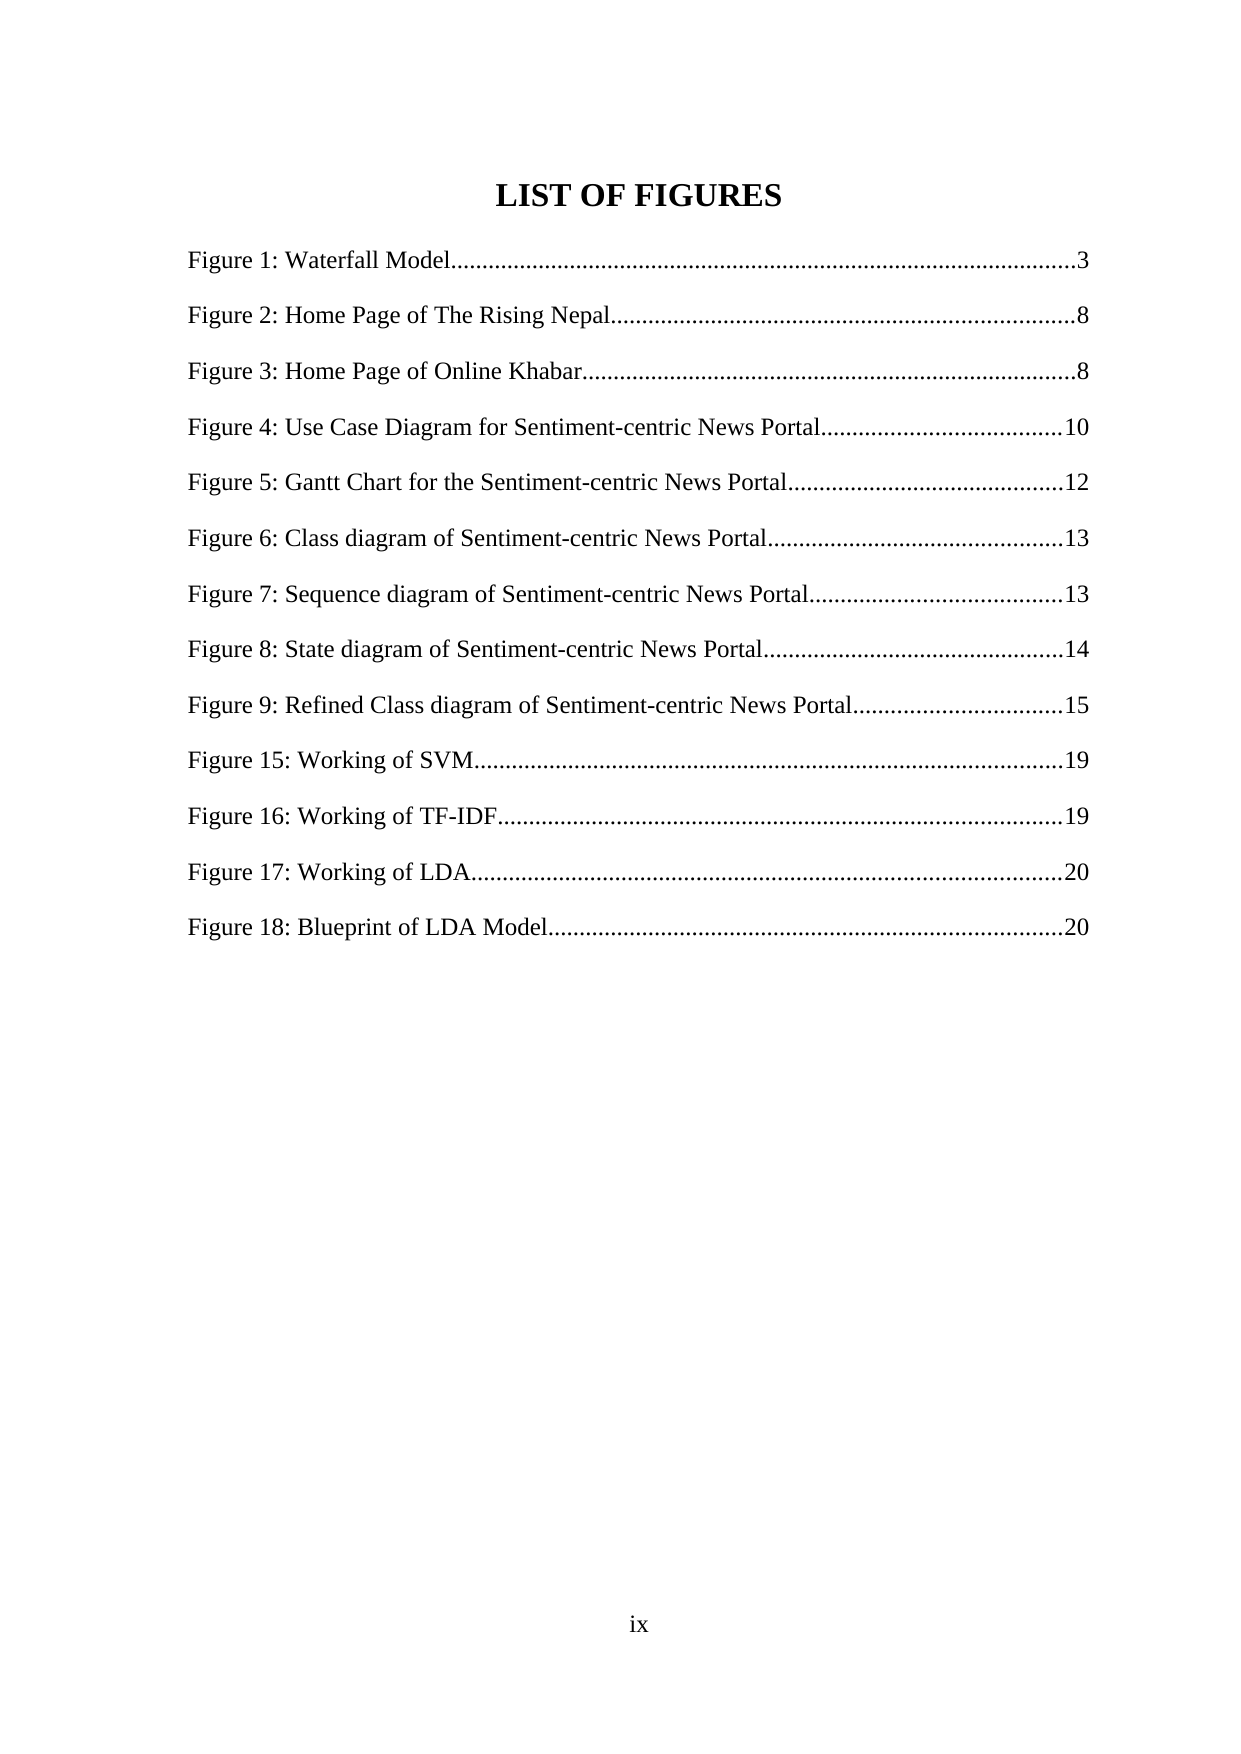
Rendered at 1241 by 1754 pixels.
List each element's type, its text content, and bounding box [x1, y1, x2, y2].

text Figure 5: Gantt Chart for the Sentiment-centric News Portal 12 [187, 467, 1090, 496]
text Figure 17: Working of LDA 20 [187, 857, 1090, 886]
text Figure 7: Sequence diagram of Sentiment-centric News Portal 13 [187, 579, 1090, 607]
text Figure 16: Working of TF-IDF 19 [187, 801, 1090, 830]
text Figure 3: Home Page of Online Khabar 8 [187, 356, 1090, 385]
text Figure 9: Refined Class diagram of Sentiment-centric News Portal 15 [187, 690, 1090, 719]
text Figure 8: State diagram of Sentiment-centric News Portal 14 [187, 634, 1090, 663]
text Figure 2: Home Page of The Rising Nepal 8 [187, 301, 1090, 329]
text Figure 18: Blueprint of LDA Model 20 [187, 912, 1090, 941]
text Figure 6: Class diagram of Sentiment-centric News Portal 13 [187, 523, 1090, 552]
text Figure 15: Working of SVM 19 [187, 746, 1090, 774]
subtitle LIST OF FIGURES [187, 175, 1090, 213]
text Figure 1: Waterfall Model 3 [187, 245, 1090, 274]
text Figure 4: Use Case Diagram for Sentiment-centric News Portal 10 [187, 412, 1090, 441]
